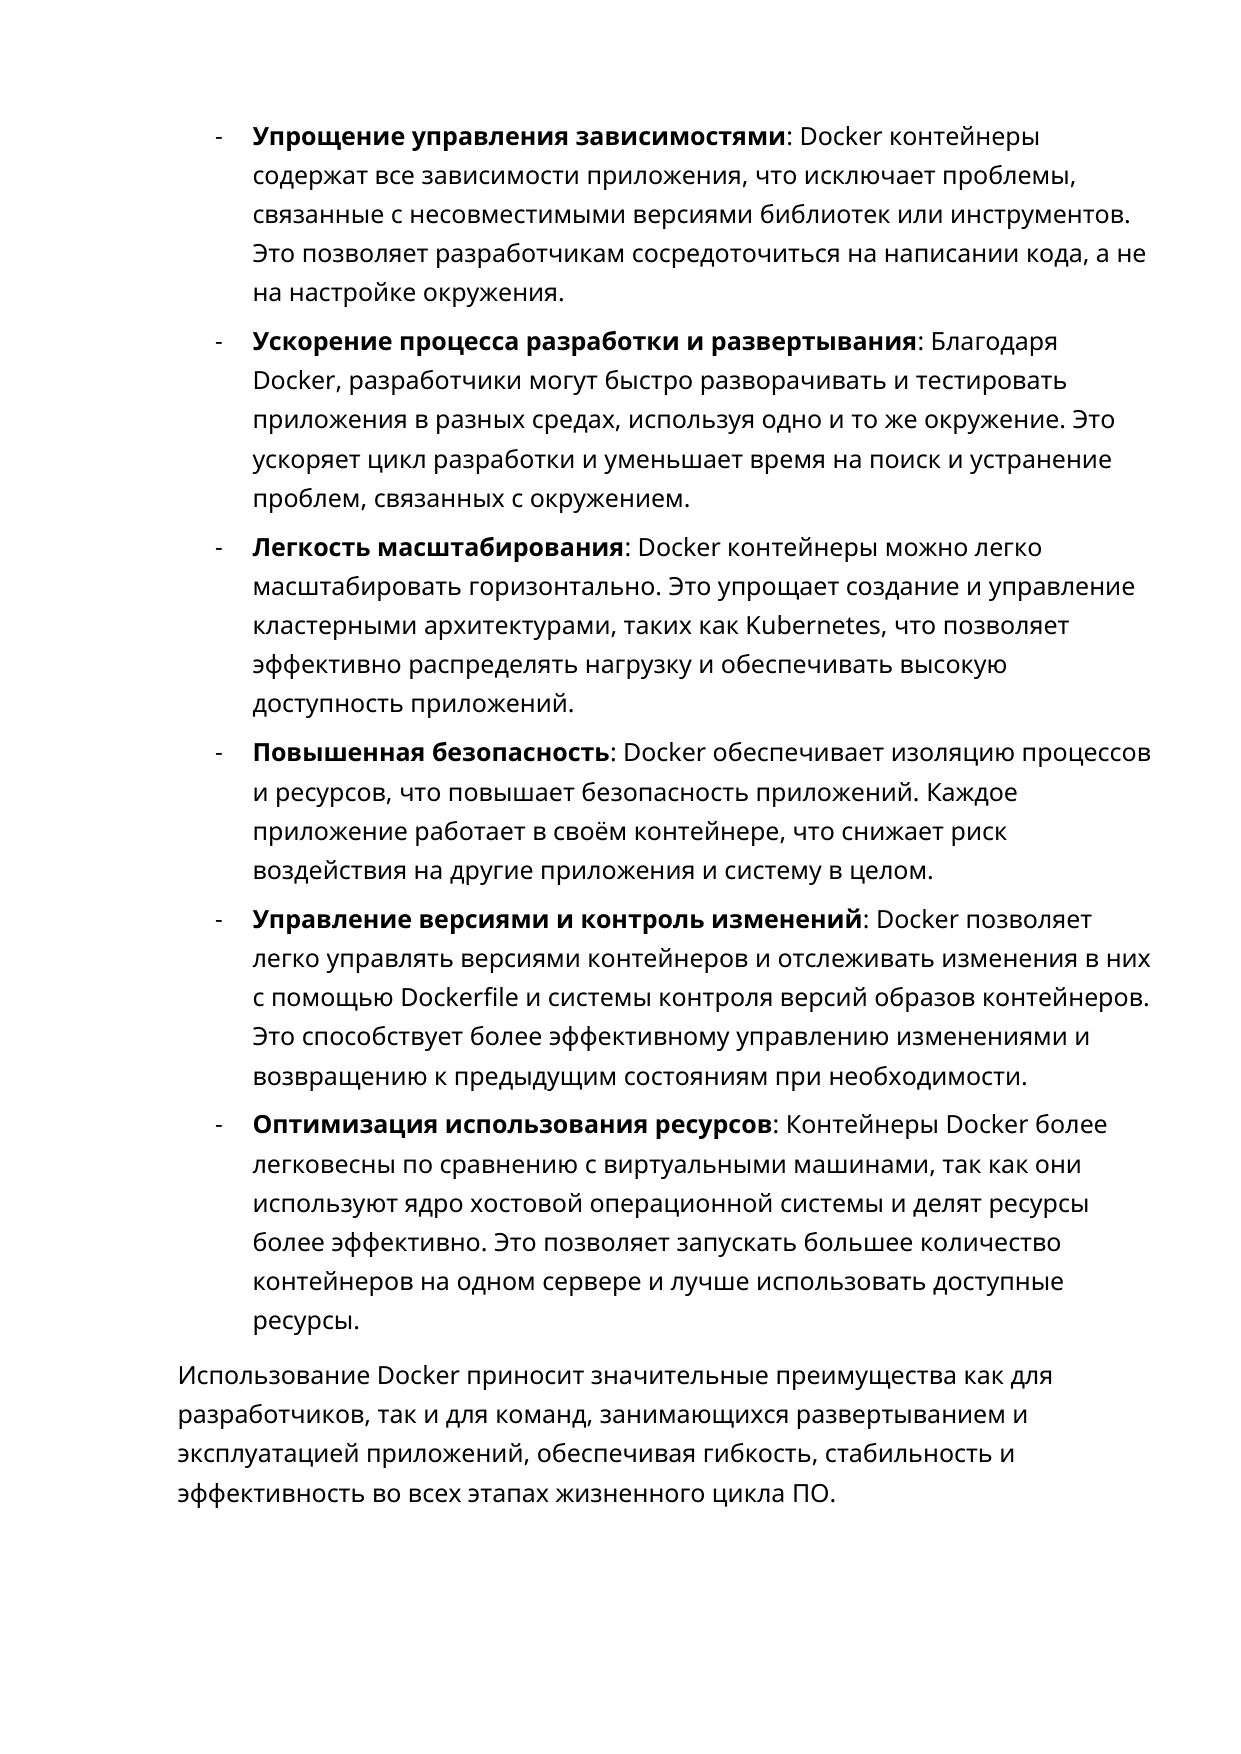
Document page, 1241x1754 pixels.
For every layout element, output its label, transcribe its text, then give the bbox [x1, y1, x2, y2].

list Упрощение управления зависимостями: Docker контейнеры содержат все зависимости приложения, что исключает проблемы, связанные с несовместимыми версиями библиотек или инструментов. Это позволяет разработчикам сосредоточиться на написании кода, а не на настройке окружения. [215, 118, 1152, 309]
list Повышенная безопасность: Docker обеспечивает изоляцию процессов и ресурсов, что повышает безопасность приложений. Каждое приложение работает в своём контейнере, что снижает риск воздействия на другие приложения и систему в целом. [215, 735, 1152, 887]
list Легкость масштабирования: Docker контейнеры можно легко масштабировать горизонтально. Это упрощает создание и управление кластерными архитектурами, таких как Kubernetes, что позволяет эффективно распределять нагрузку и обеспечивать высокую доступность приложений. [215, 529, 1152, 720]
list Оптимизация использования ресурсов: Контейнеры Docker более легковесны по сравнению с виртуальными машинами, так как они используют ядро хостовой операционной системы и делят ресурсы более эффективно. Это позволяет запускать большее количество контейнеров на одном сервере и лучше использовать доступные ресурсы. [215, 1107, 1152, 1337]
list Ускорение процесса разработки и развертывания: Благодаря Docker, разработчики могут быстро разворачивать и тестировать приложения в разных средах, используя одно и то же окружение. Это ускоряет цикл разработки и уменьшает время на поиск и устранение проблем, связанных с окружением. [215, 324, 1152, 514]
text Использование Docker приносит значительные преимущества как для разработчиков, так и для команд, занимающихся развертыванием и эксплуатацией приложений, обеспечивая гибкость, стабильность и эффективность во всех этапах жизненного цикла ПО. [177, 1358, 1152, 1509]
list Управление версиями и контроль изменений: Docker позволяет легко управлять версиями контейнеров и отслеживать изменения в них с помощью Dockerfile и системы контроля версий образов контейнеров. Это способствует более эффективному управлению изменениями и возвращению к предыдущим состояниям при необходимости. [215, 901, 1152, 1092]
